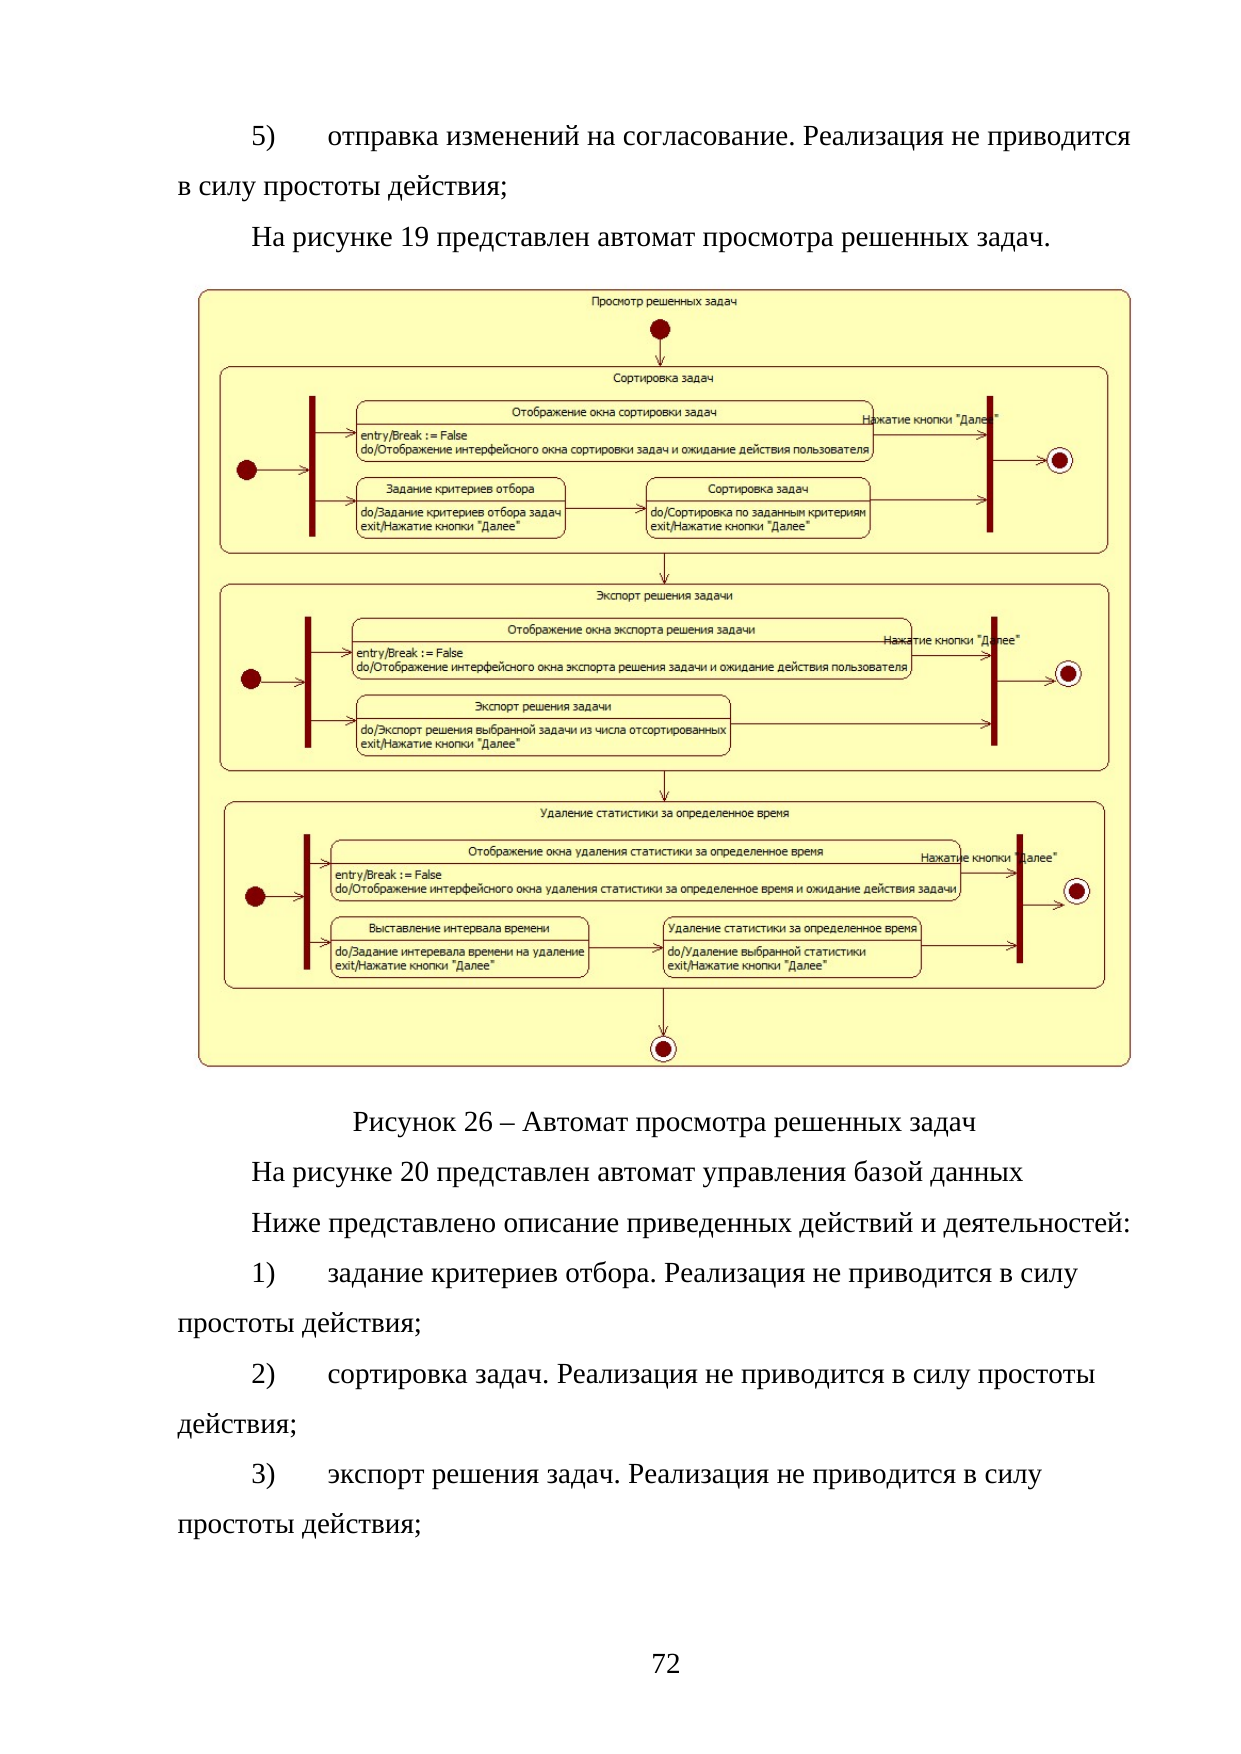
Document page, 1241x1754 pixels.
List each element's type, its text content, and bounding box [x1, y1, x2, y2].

list отправка изменений на согласование. Реализация не приводится в силу простоты действия; [177, 118, 1152, 202]
text На рисунке 19 представлен автомат просмотра решенных задач. [177, 219, 1152, 252]
picture [177, 269, 1152, 1088]
list экспорт решения задач. Реализация не приводится в силу простоты действия; [177, 1456, 1152, 1540]
text На рисунке 20 представлен автомат управления базой данных [177, 1154, 1152, 1188]
list задание критериев отбора. Реализация не приводится в силу простоты действия; [177, 1255, 1152, 1339]
list сортировка задач. Реализация не приводится в силу простоты действия; [177, 1356, 1152, 1439]
text Ниже представлено описание приведенных действий и деятельностей: [177, 1205, 1152, 1238]
